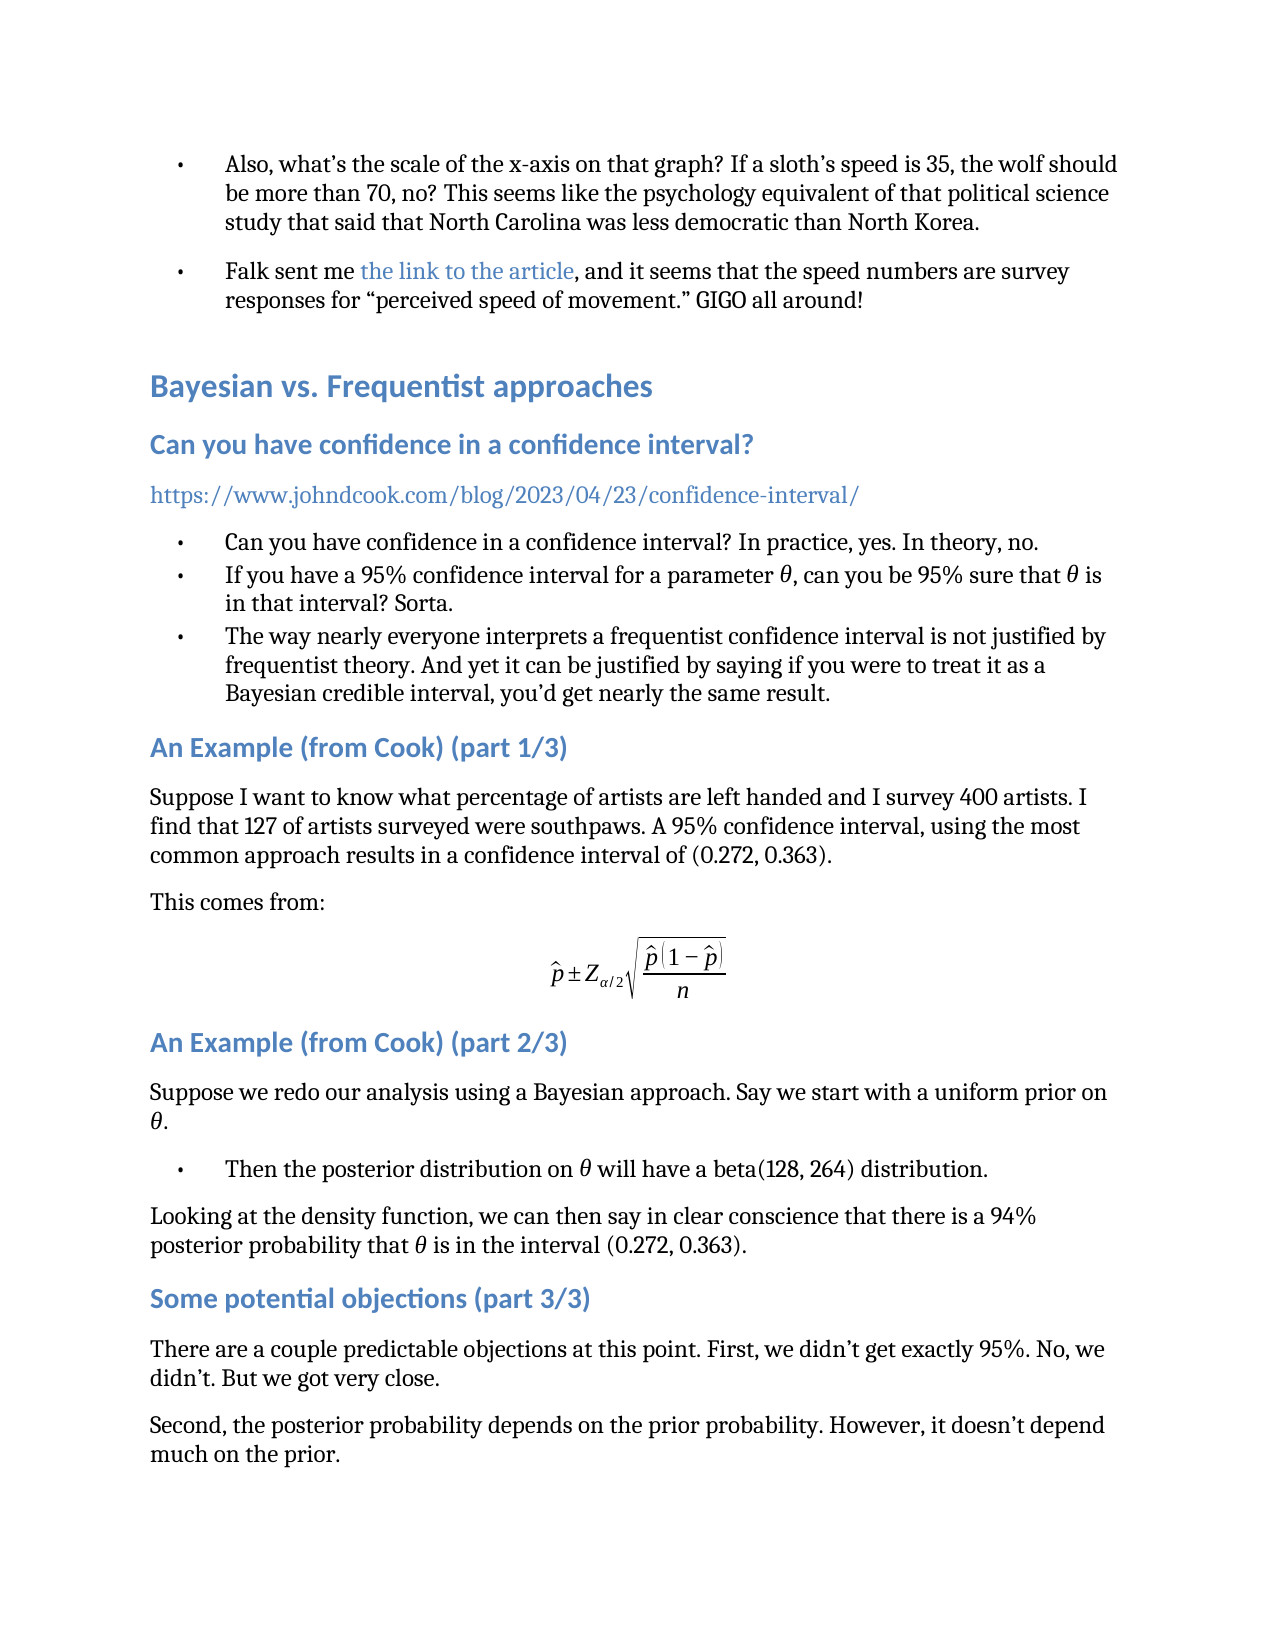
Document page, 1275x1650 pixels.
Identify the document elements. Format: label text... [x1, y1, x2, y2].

text https://www.johndcook.com/blog/2023/04/23/confidence-interval/ [150, 481, 1125, 509]
subtitle An Example (from Cook) (part 1/3) [150, 729, 1125, 764]
list If you have a 95% confidence interval for a parameter , can you be 95% sure that is in that interval? Sorta. [175, 561, 1125, 618]
list Then the posterior distribution on will have a beta(128, 264) distribution. [175, 1154, 1125, 1183]
subtitle An Example (from Cook) (part 2/3) [150, 1024, 1125, 1059]
list Also, what’s the scale of the x-axis on that graph? If a sloth’s speed is 35, the wolf should be more than 70, no? This seems like the psychology equivalent of that political science study that said that North Carolina was less democratic than North Korea. [175, 150, 1125, 236]
subtitle Can you have confidence in a confidence interval? [150, 426, 1125, 462]
subtitle Bayesian vs. Frequentist approaches [150, 364, 1125, 405]
text Second, the posterior probability depends on the prior probability. However, it doesn’t depend much on the prior. [150, 1411, 1125, 1468]
list Falk sent me the link to the article, and it seems that the speed numbers are survey responses for “perceived speed of movement.” GIGO all around! [175, 257, 1125, 314]
text Looking at the density function, we can then say in clear conscience that there is a 94% posterior probability that is in the interval (0.272, 0.363). [150, 1202, 1125, 1259]
text There are a couple predictable objections at this point. First, we didn’t get exactly 95%. No, we didn’t. But we got very close. [150, 1335, 1125, 1392]
subtitle Some potential objections (part 3/3) [150, 1280, 1125, 1316]
list Can you have confidence in a confidence interval? In practice, yes. In theory, no. [175, 528, 1125, 557]
text This comes from: [150, 888, 1125, 917]
text Suppose I want to know what percentage of artists are left handed and I survey 400 artists. I find that 127 of artists surveyed were southpaws. A 95% confidence interval, using the most common approach results in a confidence interval of (0.272, 0.363). [150, 783, 1125, 869]
text Suppose we redo our analysis using a Bayesian approach. Say we start with a uniform prior on . [150, 1078, 1125, 1136]
list The way nearly everyone interprets a frequentist confidence interval is not justified by frequentist theory. And yet it can be justified by saying if you were to treat it as a Bayesian credible interval, you’d get nearly the same result. [175, 622, 1125, 708]
